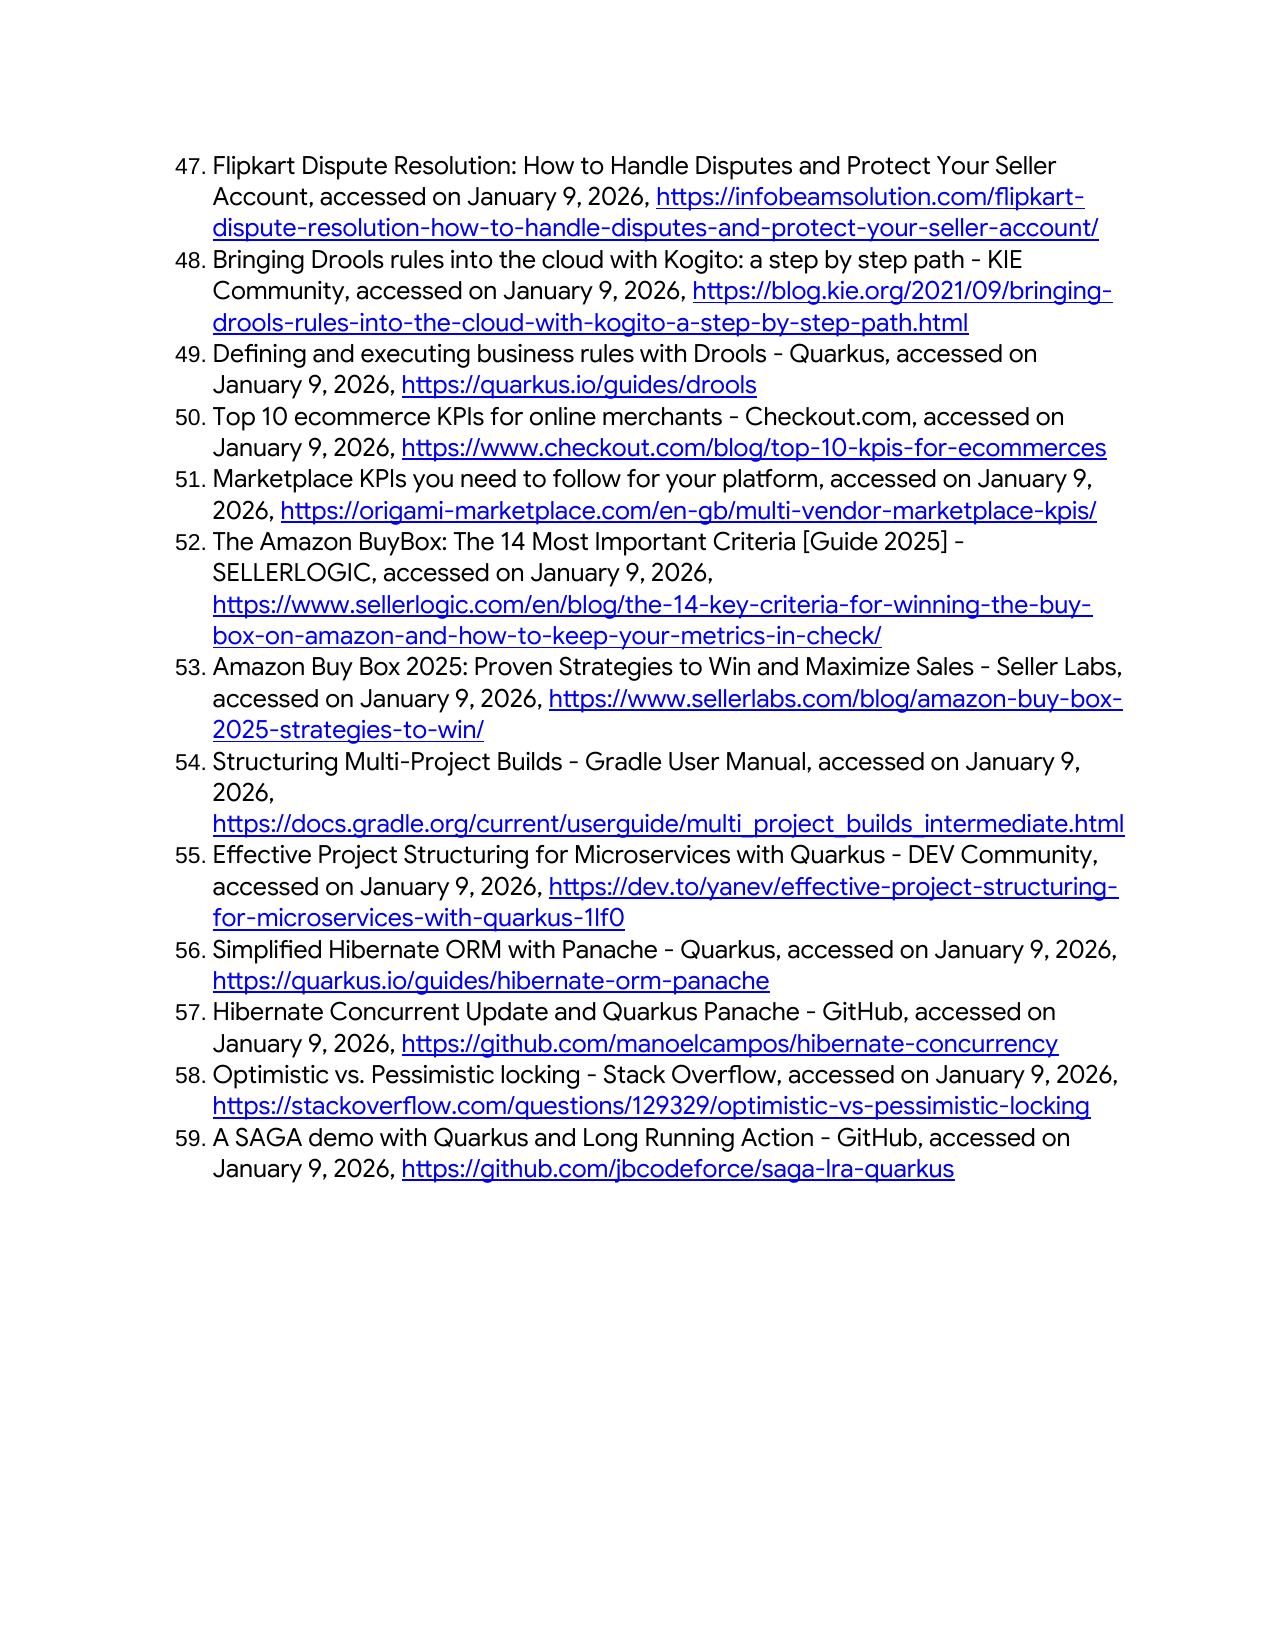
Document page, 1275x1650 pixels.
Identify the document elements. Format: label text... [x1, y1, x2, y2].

list Defining and executing business rules with Drools - Quarkus, accessed on January 9, 2026, https://quarkus.io/guides/drools [175, 338, 1125, 401]
list The Amazon BuyBox: The 14 Most Important Criteria [Guide 2025] - SELLERLOGIC, accessed on January 9, 2026, https://www.sellerlogic.com/en/blog/the-14-key-criteria-for-winning-the-buy-box-on-amazon-and-how-to-keep-your-metrics-in-check/ [175, 526, 1125, 652]
list Flipkart Dispute Resolution: How to Handle Disputes and Protect Your Seller Account, accessed on January 9, 2026, https://infobeamsolution.com/flipkart-dispute-resolution-how-to-handle-disputes-and-protect-your-seller-account/ [175, 150, 1125, 244]
list Amazon Buy Box 2025: Proven Strategies to Win and Maximize Sales - Seller Labs, accessed on January 9, 2026, https://www.sellerlabs.com/blog/amazon-buy-box-2025-strategies-to-win/ [175, 652, 1125, 746]
list Structuring Multi-Project Builds - Gradle User Manual, accessed on January 9, 2026, https://docs.gradle.org/current/userguide/multi_project_builds_intermediate.html [175, 746, 1125, 840]
list Top 10 ecommerce KPIs for online merchants - Checkout.com, accessed on January 9, 2026, https://www.checkout.com/blog/top-10-kpis-for-ecommerces [175, 401, 1125, 463]
list Optimistic vs. Pessimistic locking - Stack Overflow, accessed on January 9, 2026, https://stackoverflow.com/questions/129329/optimistic-vs-pessimistic-locking [175, 1059, 1125, 1122]
list Hibernate Concurrent Update and Quarkus Panache - GitHub, accessed on January 9, 2026, https://github.com/manoelcampos/hibernate-concurrency [175, 997, 1125, 1059]
list Effective Project Structuring for Microservices with Quarkus - DEV Community, accessed on January 9, 2026, https://dev.to/yanev/effective-project-structuring-for-microservices-with-quarkus-1lf0 [175, 840, 1125, 934]
list Simplified Hibernate ORM with Panache - Quarkus, accessed on January 9, 2026, https://quarkus.io/guides/hibernate-orm-panache [175, 934, 1125, 997]
list Bringing Drools rules into the cloud with Kogito: a step by step path - KIE Community, accessed on January 9, 2026, https://blog.kie.org/2021/09/bringing-drools-rules-into-the-cloud-with-kogito-a-step-by-step-path.html [175, 244, 1125, 338]
list A SAGA demo with Quarkus and Long Running Action - GitHub, accessed on January 9, 2026, https://github.com/jbcodeforce/saga-lra-quarkus [175, 1122, 1125, 1185]
list Marketplace KPIs you need to follow for your platform, accessed on January 9, 2026, https://origami-marketplace.com/en-gb/multi-vendor-marketplace-kpis/ [175, 463, 1125, 526]
